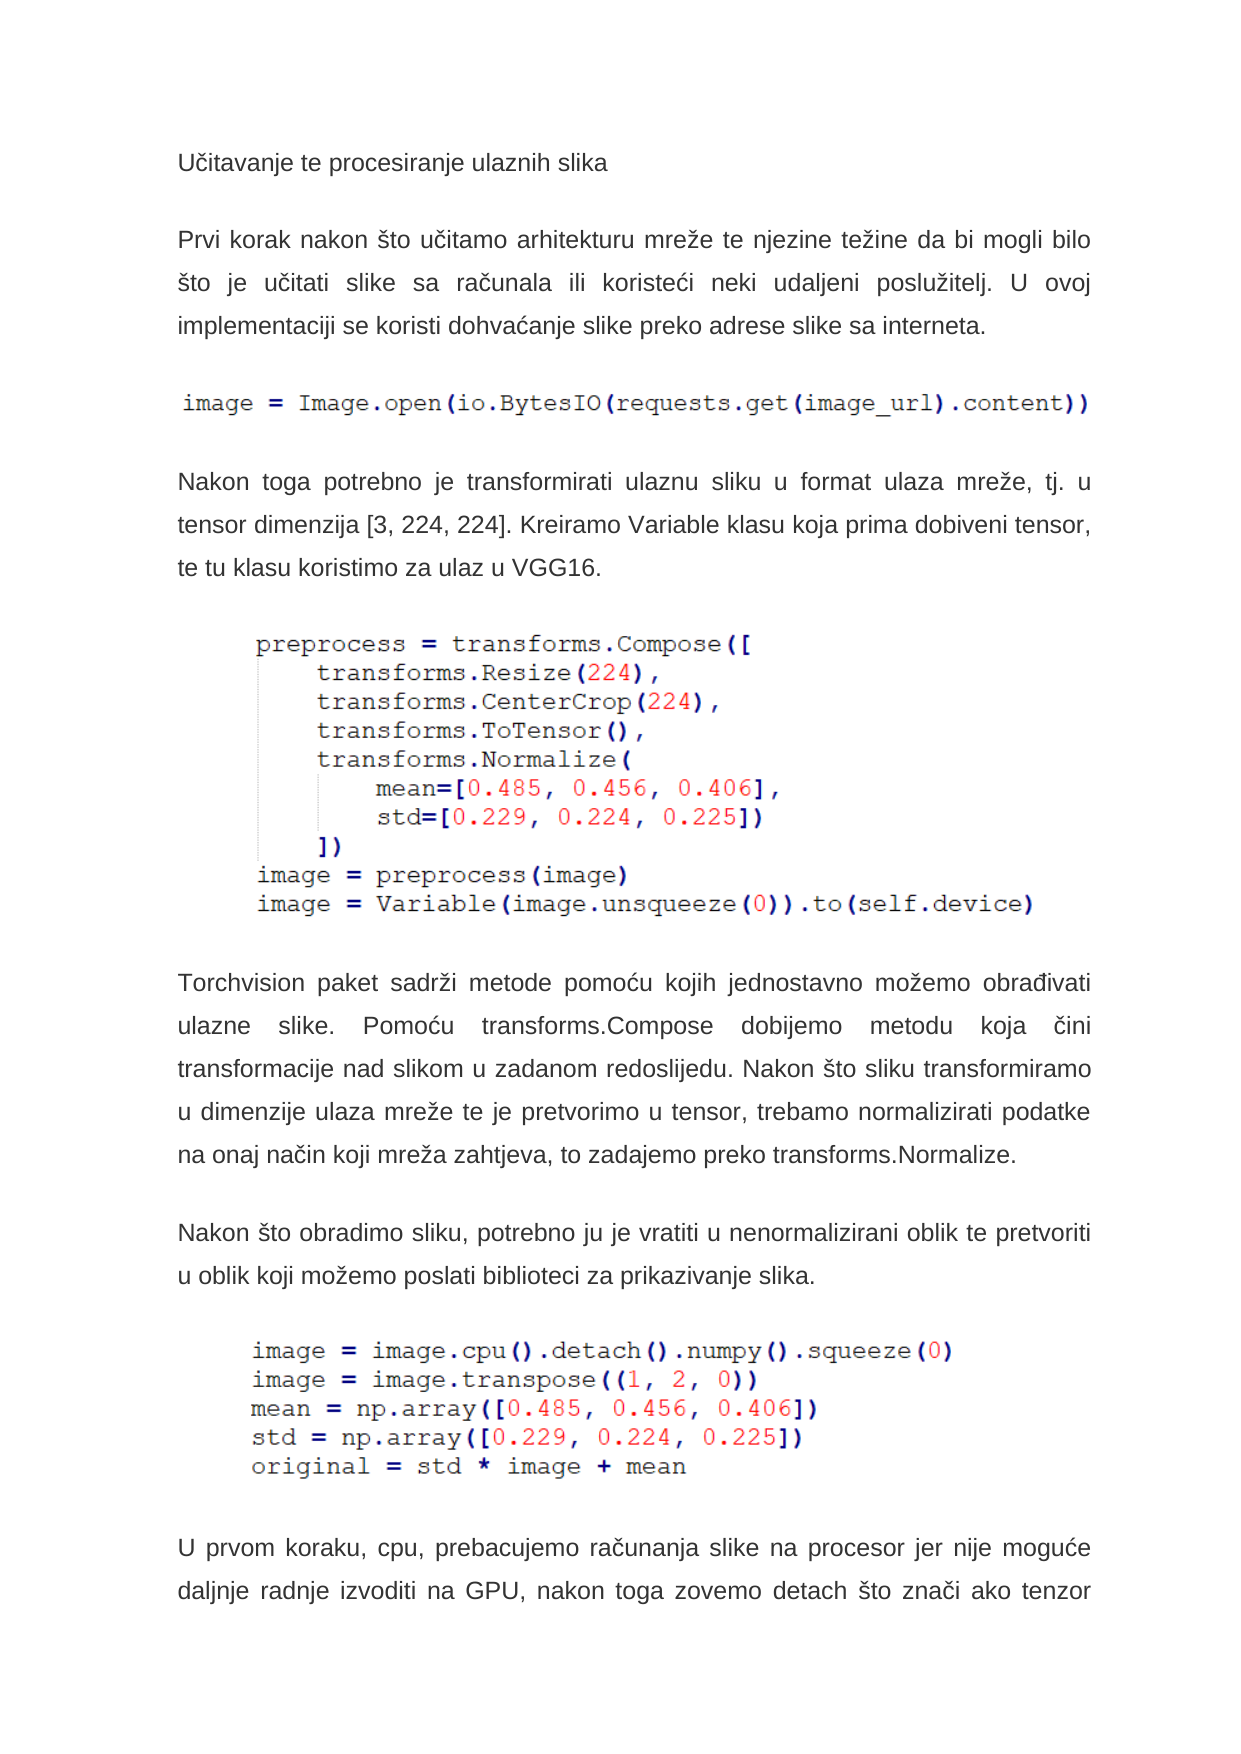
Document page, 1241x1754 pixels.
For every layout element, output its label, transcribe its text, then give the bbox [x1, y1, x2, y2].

text Torchvision paket sadrži metode pomoću kojih jednostavno možemo obrađivati ulazne slike. Pomoću transforms.Compose dobijemo metodu koja čini transformacije nad slikom u zadanom redoslijedu. Nakon što sliku transformiramo u dimenzije ulaza mreže te je pretvorimo u tensor, trebamo normalizirati podatke na onaj način koji mreža zahtjeva, to zadajemo preko transforms.Normalize. [177, 968, 1093, 1169]
text Učitavanje te procesiranje ulaznih slika [177, 148, 1093, 176]
picture [251, 631, 1043, 920]
picture [177, 388, 1093, 419]
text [177, 1533, 1093, 1605]
text Nakon što obradimo sliku, potrebno ju je vratiti u nenormalizirani oblik te pretvoriti u oblik koji možemo poslati biblioteci za prikazivanje slika. [177, 1218, 1093, 1290]
picture [251, 1338, 961, 1485]
text Prvi korak nakon što učitamo arhitekturu mreže te njezine težine da bi mogli bilo što je učitati slike sa računala ili koristeći neki udaljeni poslužitelj. U ovoj implementaciji se koristi dohvaćanje slike preko adrese slike sa interneta. [177, 225, 1093, 340]
text Nakon toga potrebno je transformirati ulaznu sliku u format ulaza mreže, tj. u tensor dimenzija [3, 224, 224]. Kreiramo Variable klasu koja prima dobiveni tensor, te tu klasu koristimo za ulaz u VGG16. [177, 467, 1093, 582]
